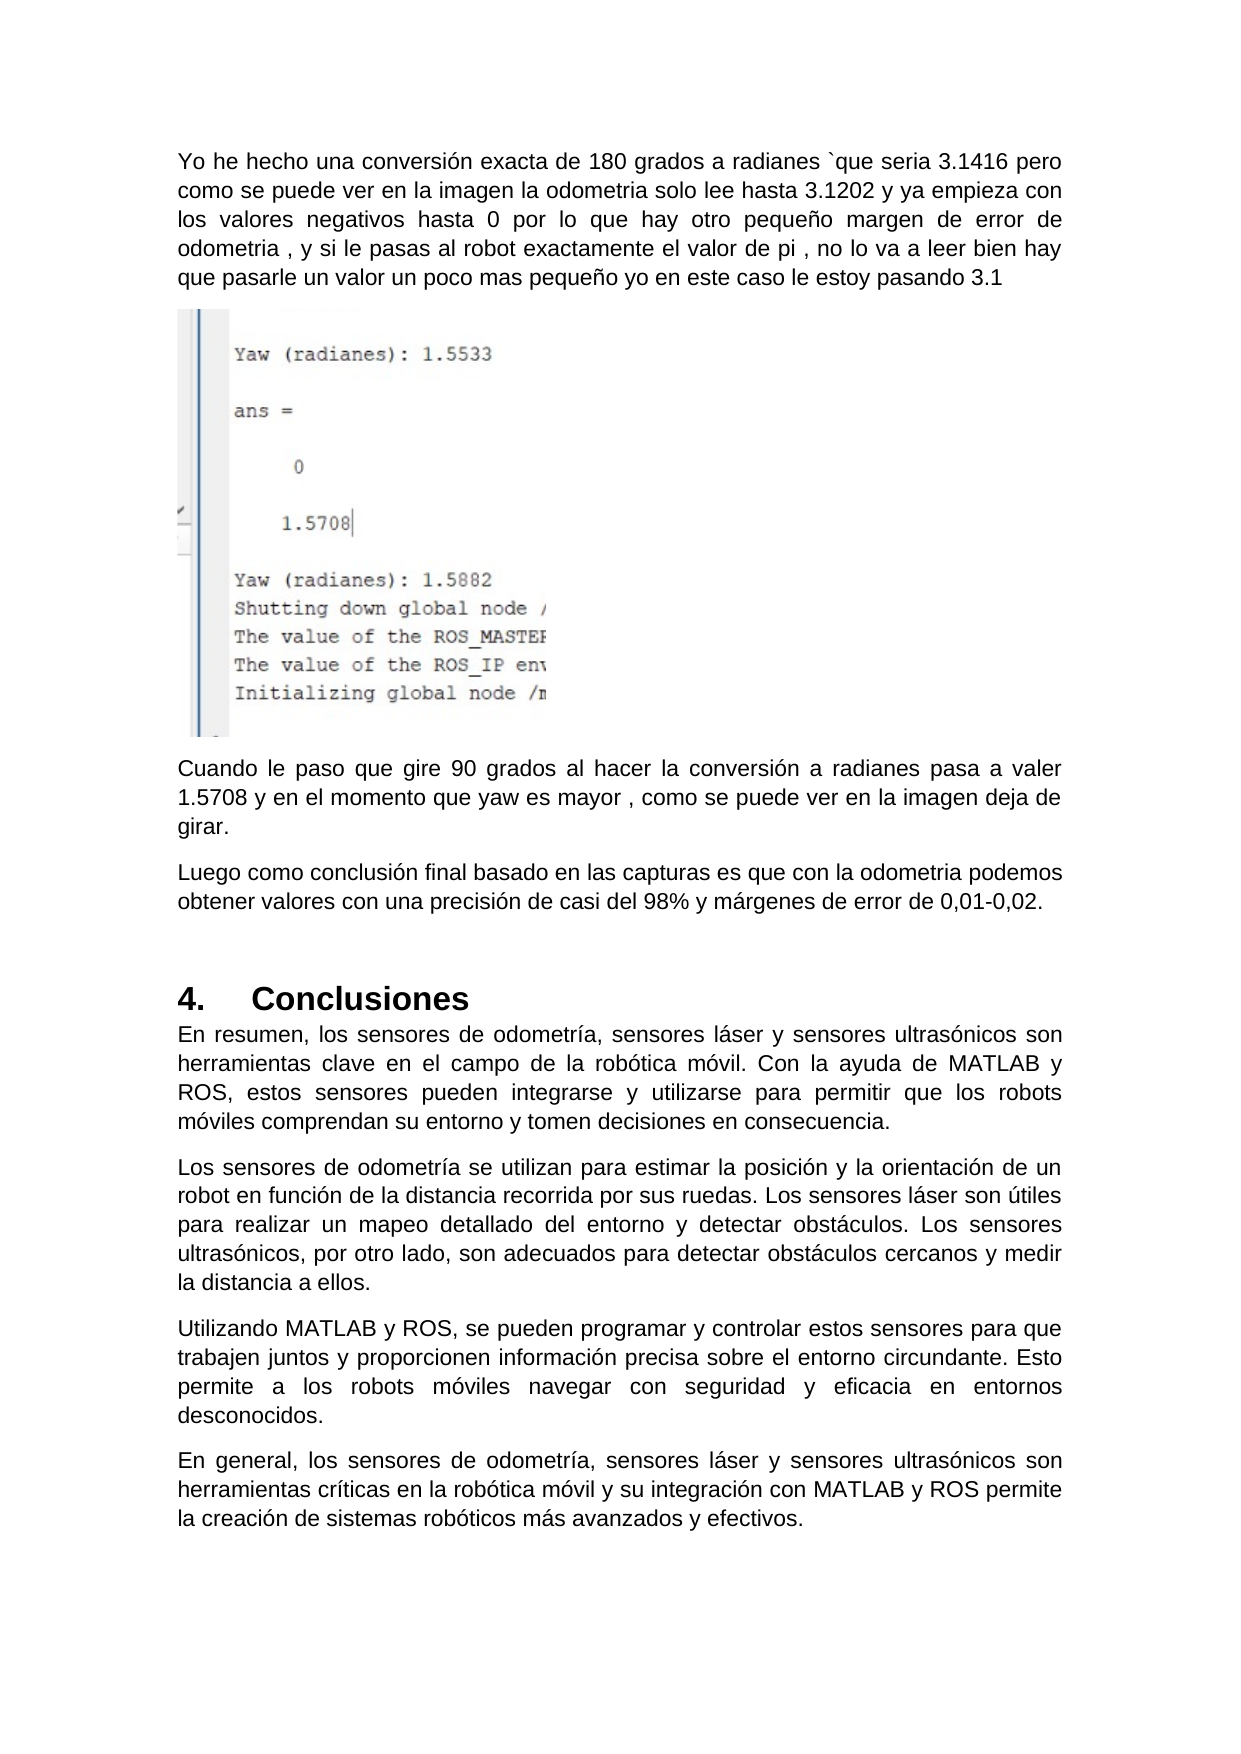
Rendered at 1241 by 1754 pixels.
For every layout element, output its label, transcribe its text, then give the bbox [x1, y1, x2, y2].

text Yo he hecho una conversión exacta de 180 grados a radianes `que seria 3.1416 pero como se puede ver en la imagen la odometria solo lee hasta 3.1202 y ya empieza con los valores negativos hasta 0 por lo que hay otro pequeño margen de error de odometria , y si le pasas al robot exactamente el valor de pi , no lo va a leer bien hay que pasarle un valor un poco mas pequeño yo en este caso le estoy pasando 3.1 [177, 148, 1063, 290]
text En general, los sensores de odometría, sensores láser y sensores ultrasónicos son herramientas críticas en la robótica móvil y su integración con MATLAB y ROS permite la creación de sistemas robóticos más avanzados y efectivos. [177, 1447, 1063, 1532]
text Luego como conclusión final basado en las capturas es que con la odometria podemos obtener valores con una precisión de casi del 98% y márgenes de error de 0,01-0,02. [177, 859, 1063, 914]
text Los sensores de odometría se utilizan para estimar la posición y la orientación de un robot en función de la distancia recorrida por sus ruedas. Los sensores láser son útiles para realizar un mapeo detallado del entorno y detectar obstáculos. Los sensores ultrasónicos, por otro lado, son adecuados para detectar obstáculos cercanos y medir la distancia a ellos. [177, 1153, 1063, 1296]
text Utilizando MATLAB y ROS, se pueden programar y controlar estos sensores para que trabajen juntos y proporcionen información precisa sobre el entorno circundante. Esto permite a los robots móviles navegar con seguridad y eficacia en entornos desconocidos. [177, 1315, 1063, 1428]
text En resumen, los sensores de odometría, sensores láser y sensores ultrasónicos son herramientas clave en el campo de la robótica móvil. Con la ayuda de MATLAB y ROS, estos sensores pueden integrarse y utilizarse para permitir que los robots móviles comprendan su entorno y tomen decisiones en consecuencia. [177, 1021, 1063, 1134]
subtitle Conclusiones [177, 979, 1063, 1017]
text Cuando le paso que gire 90 grados al hacer la conversión a radianes pasa a valer 1.5708 y en el momento que yaw es mayor , como se puede ver en la imagen deja de girar. [177, 755, 1063, 839]
picture [177, 309, 546, 737]
